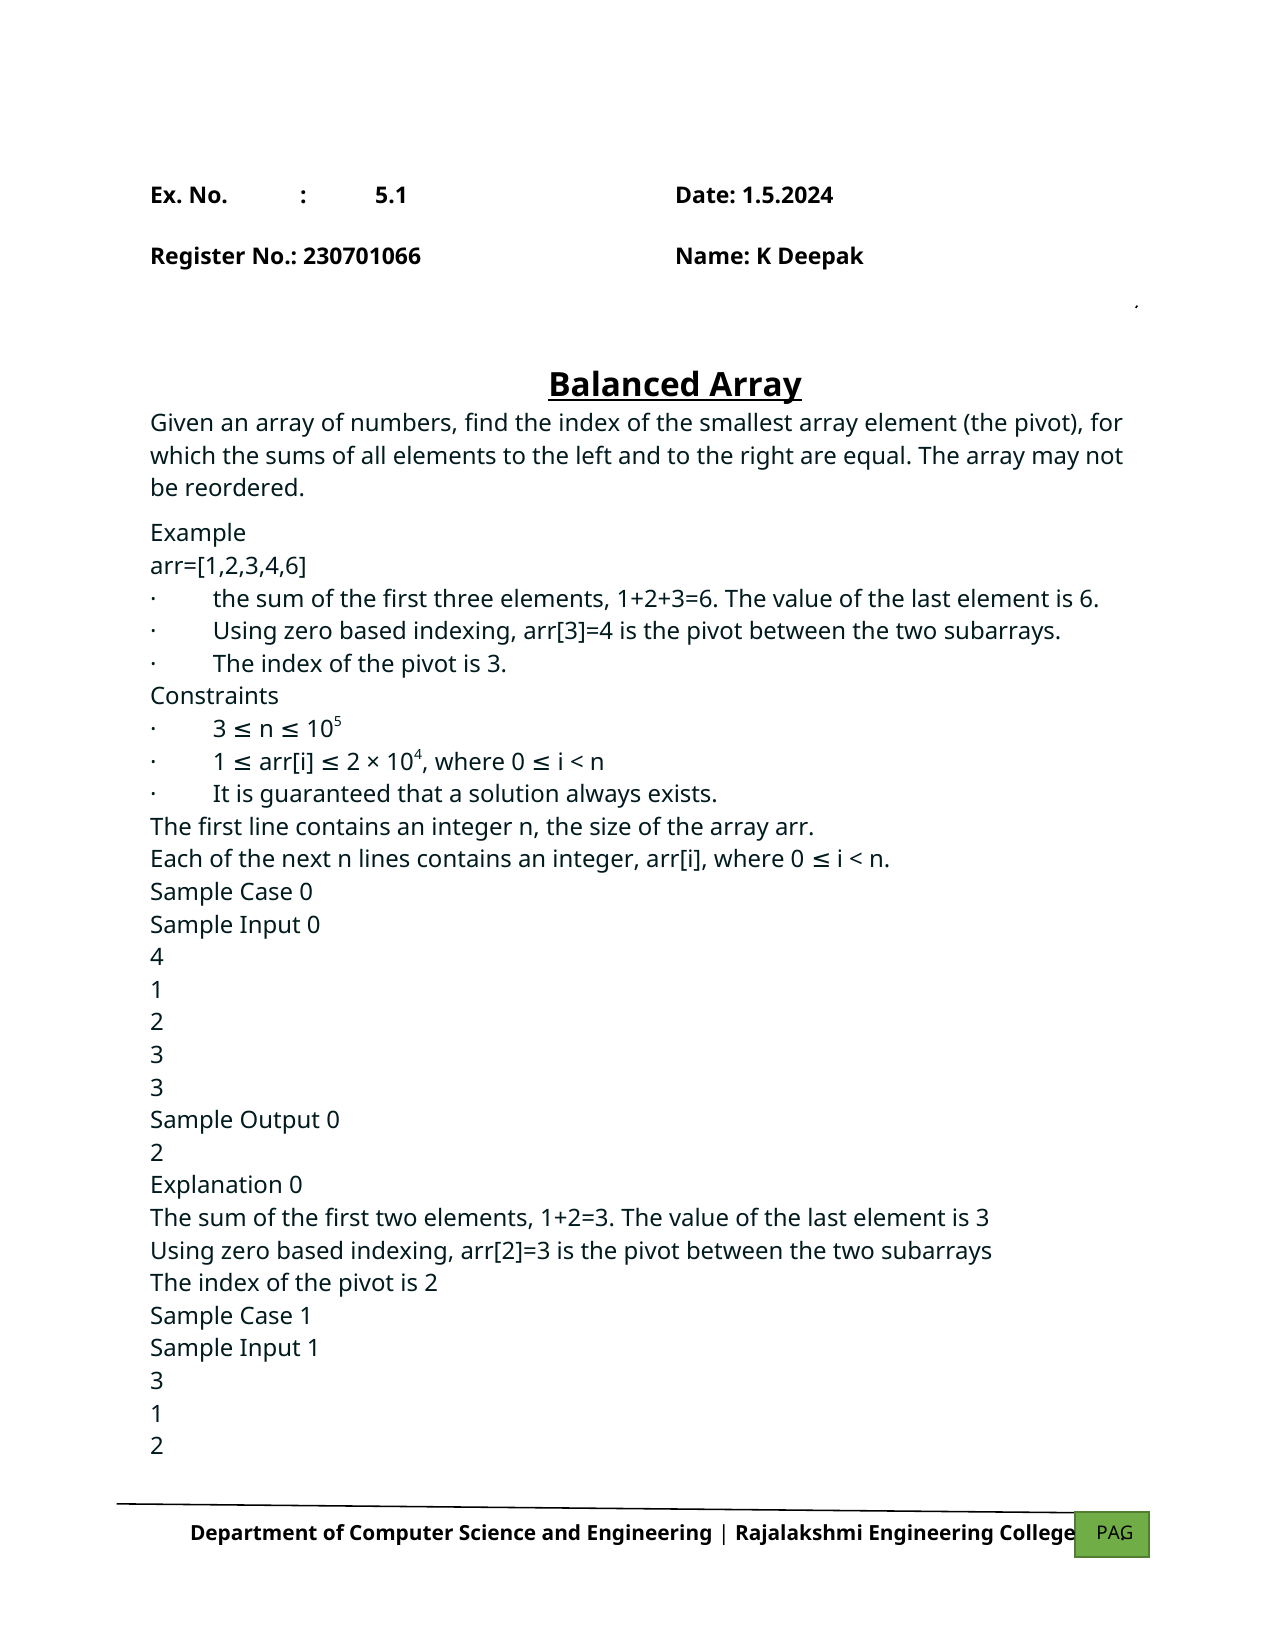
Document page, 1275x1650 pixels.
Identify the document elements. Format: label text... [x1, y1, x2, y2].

text Using zero based indexing, arr[2]=3 is the pivot between the two subarrays [150, 1233, 1125, 1266]
text arr=[1,2,3,4,6] [150, 549, 1125, 581]
text Constraints [150, 679, 1125, 712]
text The first line contains an integer n, the size of the array arr. [150, 809, 1125, 842]
text Example [150, 516, 1125, 549]
text Balanced Array [225, 360, 1125, 406]
text Explanation 0 [150, 1168, 1125, 1201]
text The sum of the first two elements, 1+2=3. The value of the last element is 3 [150, 1201, 1125, 1233]
text 3 [150, 1038, 1125, 1070]
text · the sum of the first three elements, 1+2+3=6. The value of the last element is 6. [150, 581, 1125, 614]
text The index of the pivot is 2 [150, 1266, 1125, 1299]
text 2 [150, 1136, 1125, 1168]
text · 3 ≤ n ≤ 105 [150, 712, 1125, 744]
text 3 [150, 1070, 1125, 1103]
text Register No.: 230701066 Name: K Deepak [150, 239, 1125, 271]
text 3 [150, 1364, 1125, 1396]
text · 1 ≤ arr[i] ≤ 2 × 104, where 0 ≤ i < n [150, 744, 1125, 777]
text Sample Case 1 [150, 1299, 1125, 1331]
text 2 [150, 1005, 1125, 1038]
text Given an array of numbers, find the index of the smallest array element (the pivot), for which the sums of all elements to the left and to the right are equal. The array may not be reordered. [150, 406, 1125, 504]
text Sample Input 0 [150, 907, 1125, 940]
text Ex. No. : 5.1 Date: 1.5.2024 [150, 179, 1125, 210]
text · The index of the pivot is 3. [150, 647, 1125, 679]
text 1 [150, 973, 1125, 1005]
text Sample Output 0 [150, 1103, 1125, 1136]
text Sample Case 0 [150, 875, 1125, 907]
text Each of the next n lines contains an integer, arr[i], where 0 ≤ i < n. [150, 842, 1125, 875]
text Sample Input 1 [150, 1331, 1125, 1364]
text · It is guaranteed that a solution always exists. [150, 777, 1125, 809]
text 4 [150, 940, 1125, 973]
text 1 [150, 1396, 1125, 1429]
text · Using zero based indexing, arr[3]=4 is the pivot between the two subarrays. [150, 614, 1125, 647]
text 2 [150, 1429, 1125, 1462]
